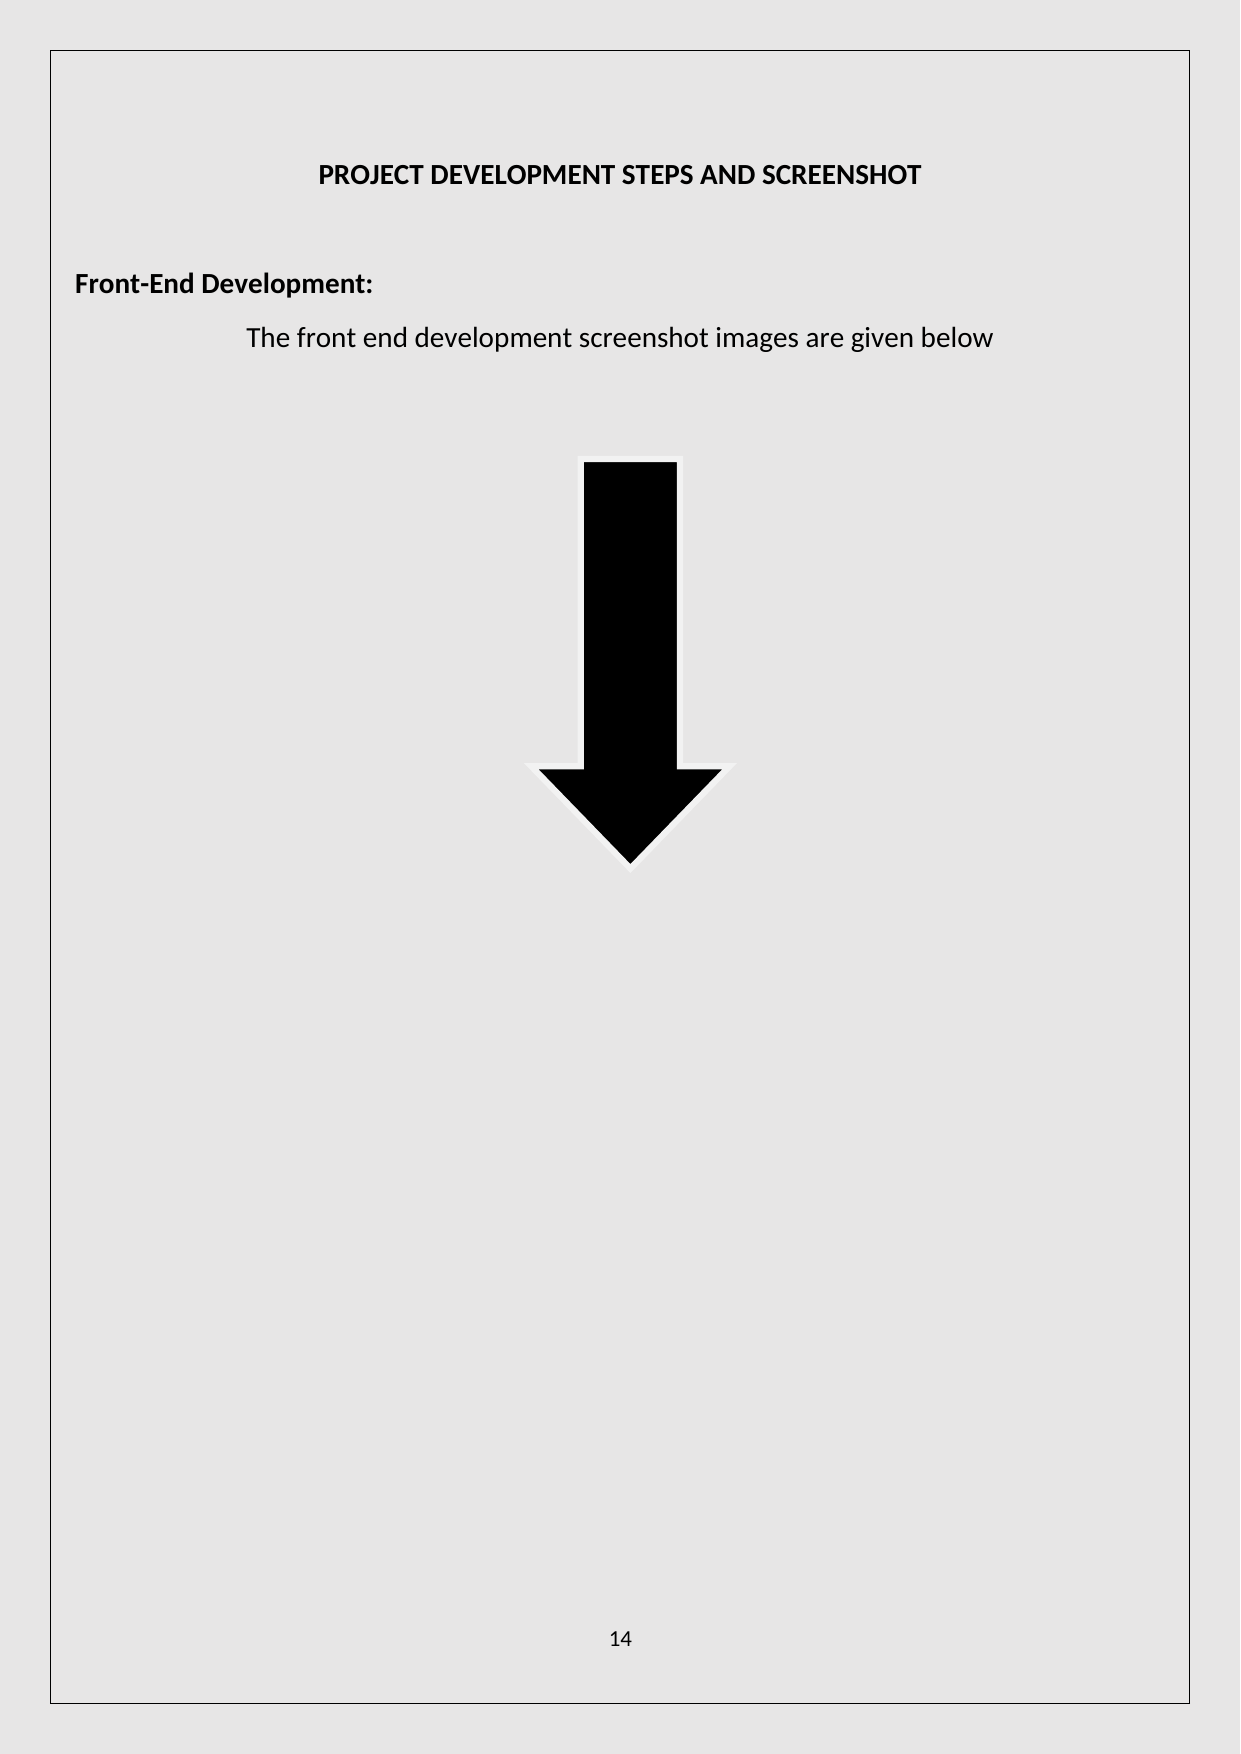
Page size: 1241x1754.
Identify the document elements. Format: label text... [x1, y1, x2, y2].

text PROJECT DEVELOPMENT STEPS AND SCREENSHOT [75, 156, 1165, 192]
text Front-End Development: [75, 265, 1165, 301]
text The front end development screenshot images are given below [75, 319, 1165, 355]
